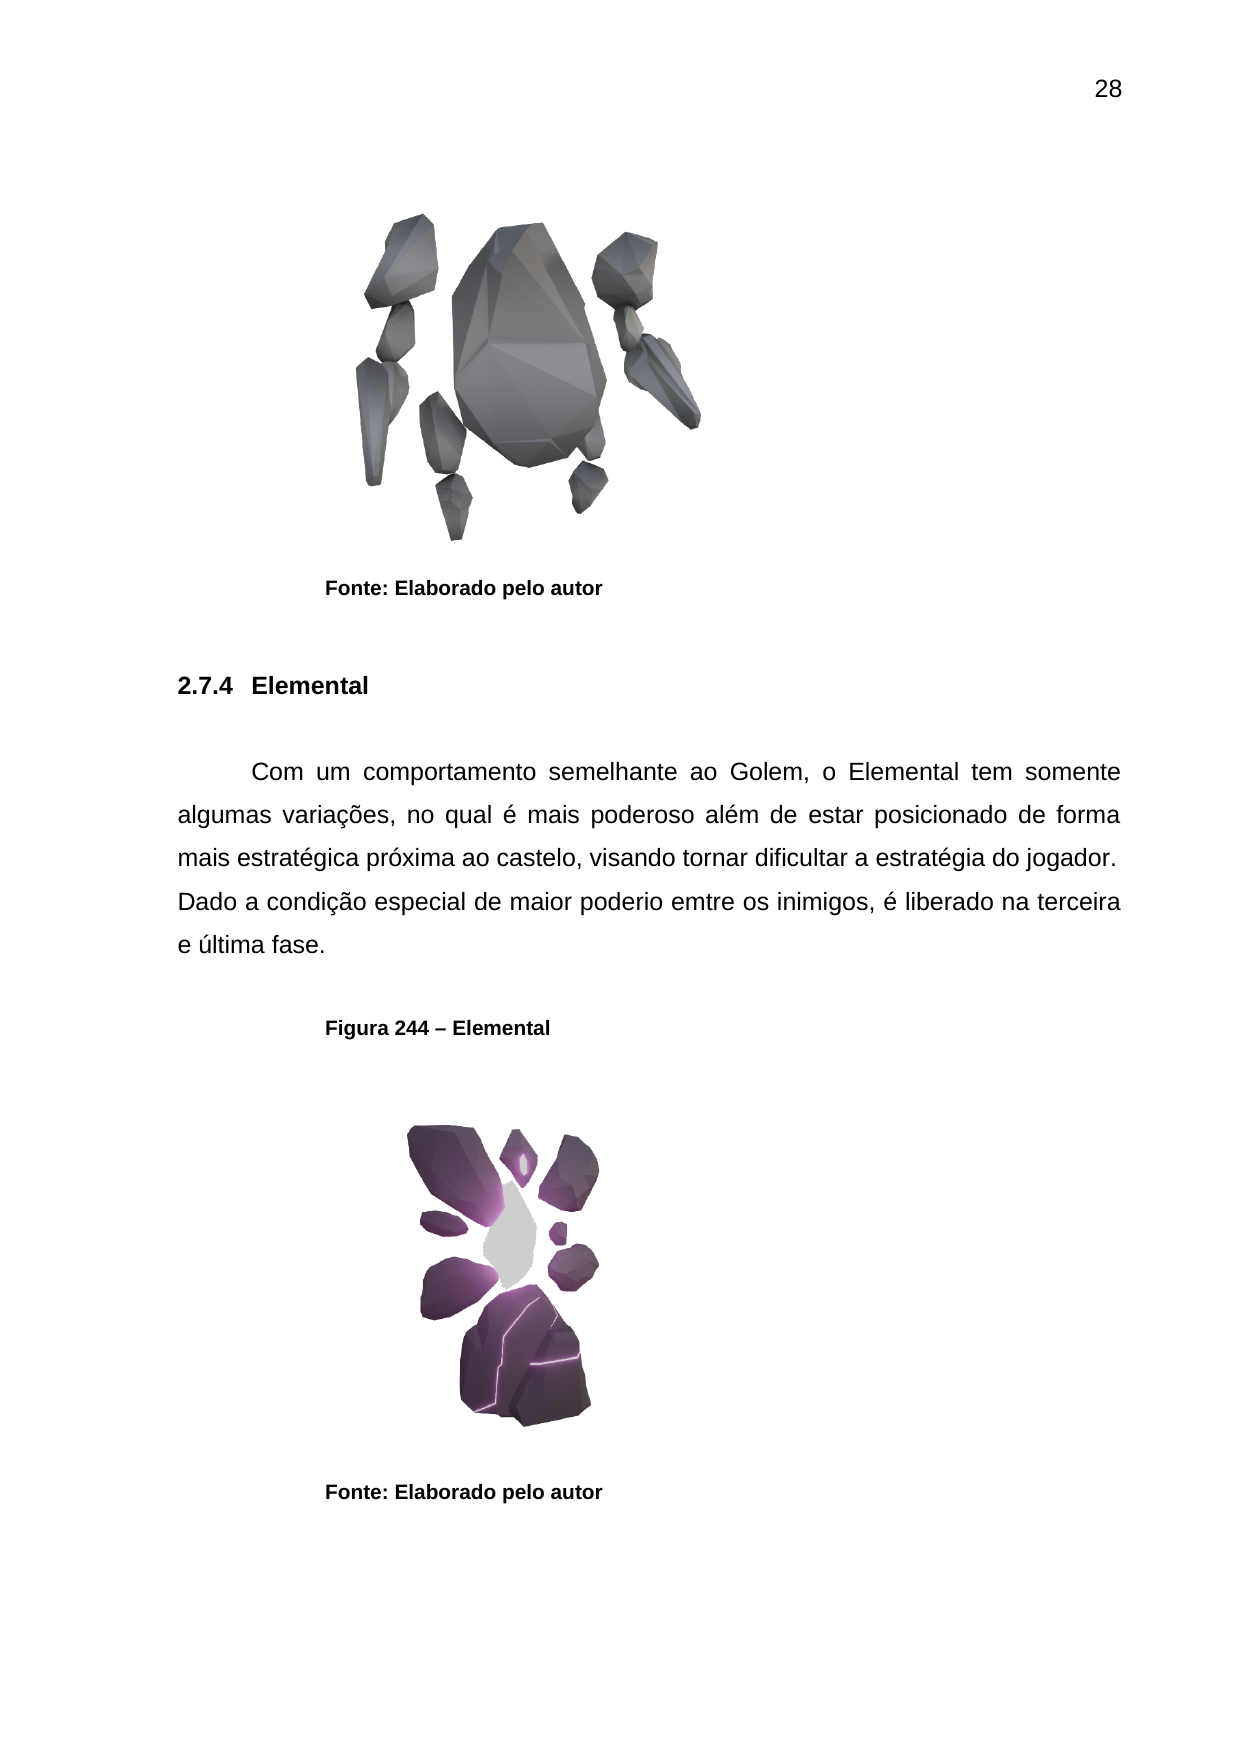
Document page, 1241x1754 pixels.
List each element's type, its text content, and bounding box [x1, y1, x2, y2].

text Dado a condição especial de maior poderio emtre os inimigos, é liberado na terceira e última fase. [177, 887, 1122, 958]
picture [325, 177, 709, 561]
text Fonte: Elaborado pelo autor [251, 575, 1122, 599]
subtitle 2.7.4 Elemental [177, 671, 1122, 700]
text Fonte: Elaborado pelo autor [251, 1480, 1122, 1504]
text Com um comportamento semelhante ao Golem, o Elemental tem somente algumas variações, no qual é mais poderoso além de estar posicionado de forma mais estratégica próxima ao castelo, visando tornar dificultar a estratégia do jogador. [177, 757, 1122, 872]
picture [325, 1083, 708, 1466]
